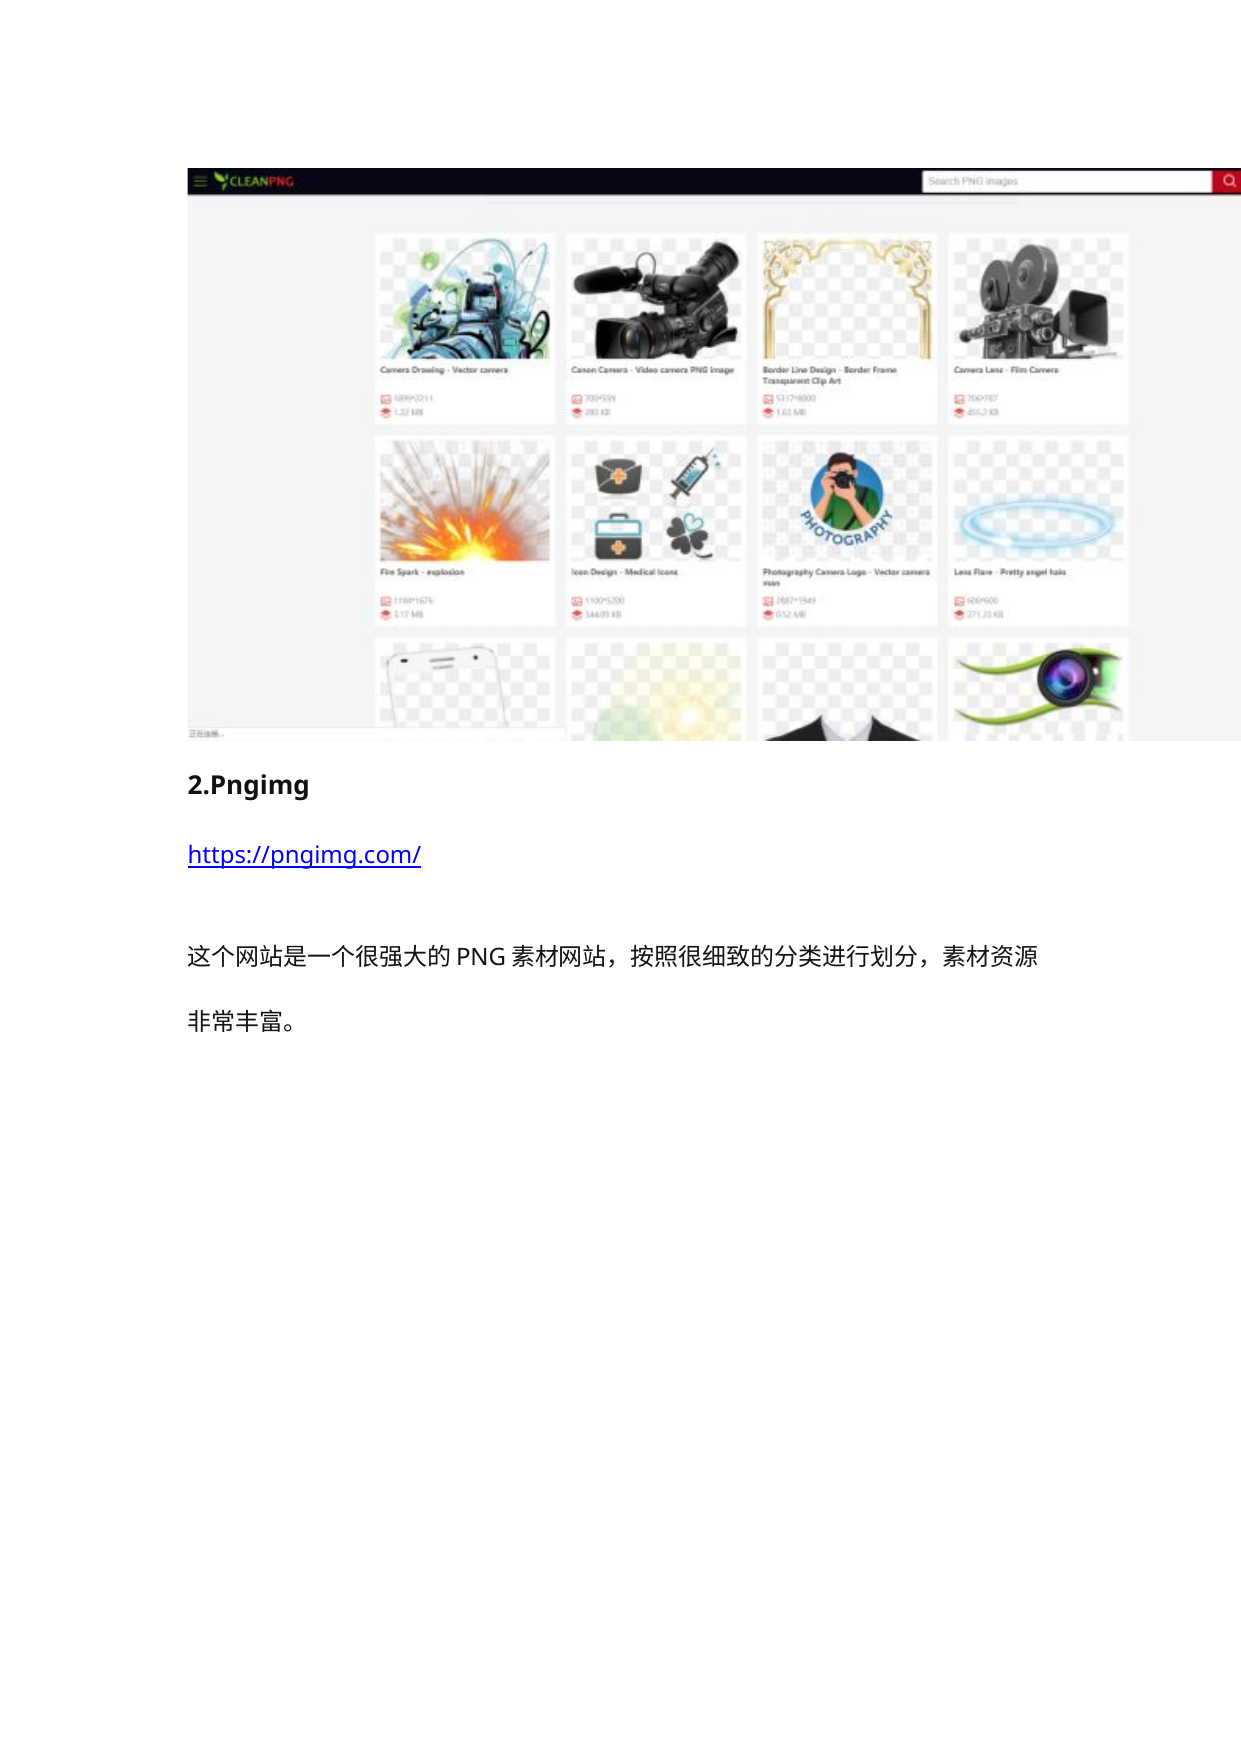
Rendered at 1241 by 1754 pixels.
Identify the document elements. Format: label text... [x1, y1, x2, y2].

text 这个网站是一个很强大的PNG素材网站，按照很细致的分类进行划分，素材资源非常丰富。 [187, 922, 1053, 1052]
text https://pngimg.com/ [187, 822, 1053, 887]
picture [187, 168, 1241, 741]
text 2.Pngimg [187, 752, 1053, 817]
